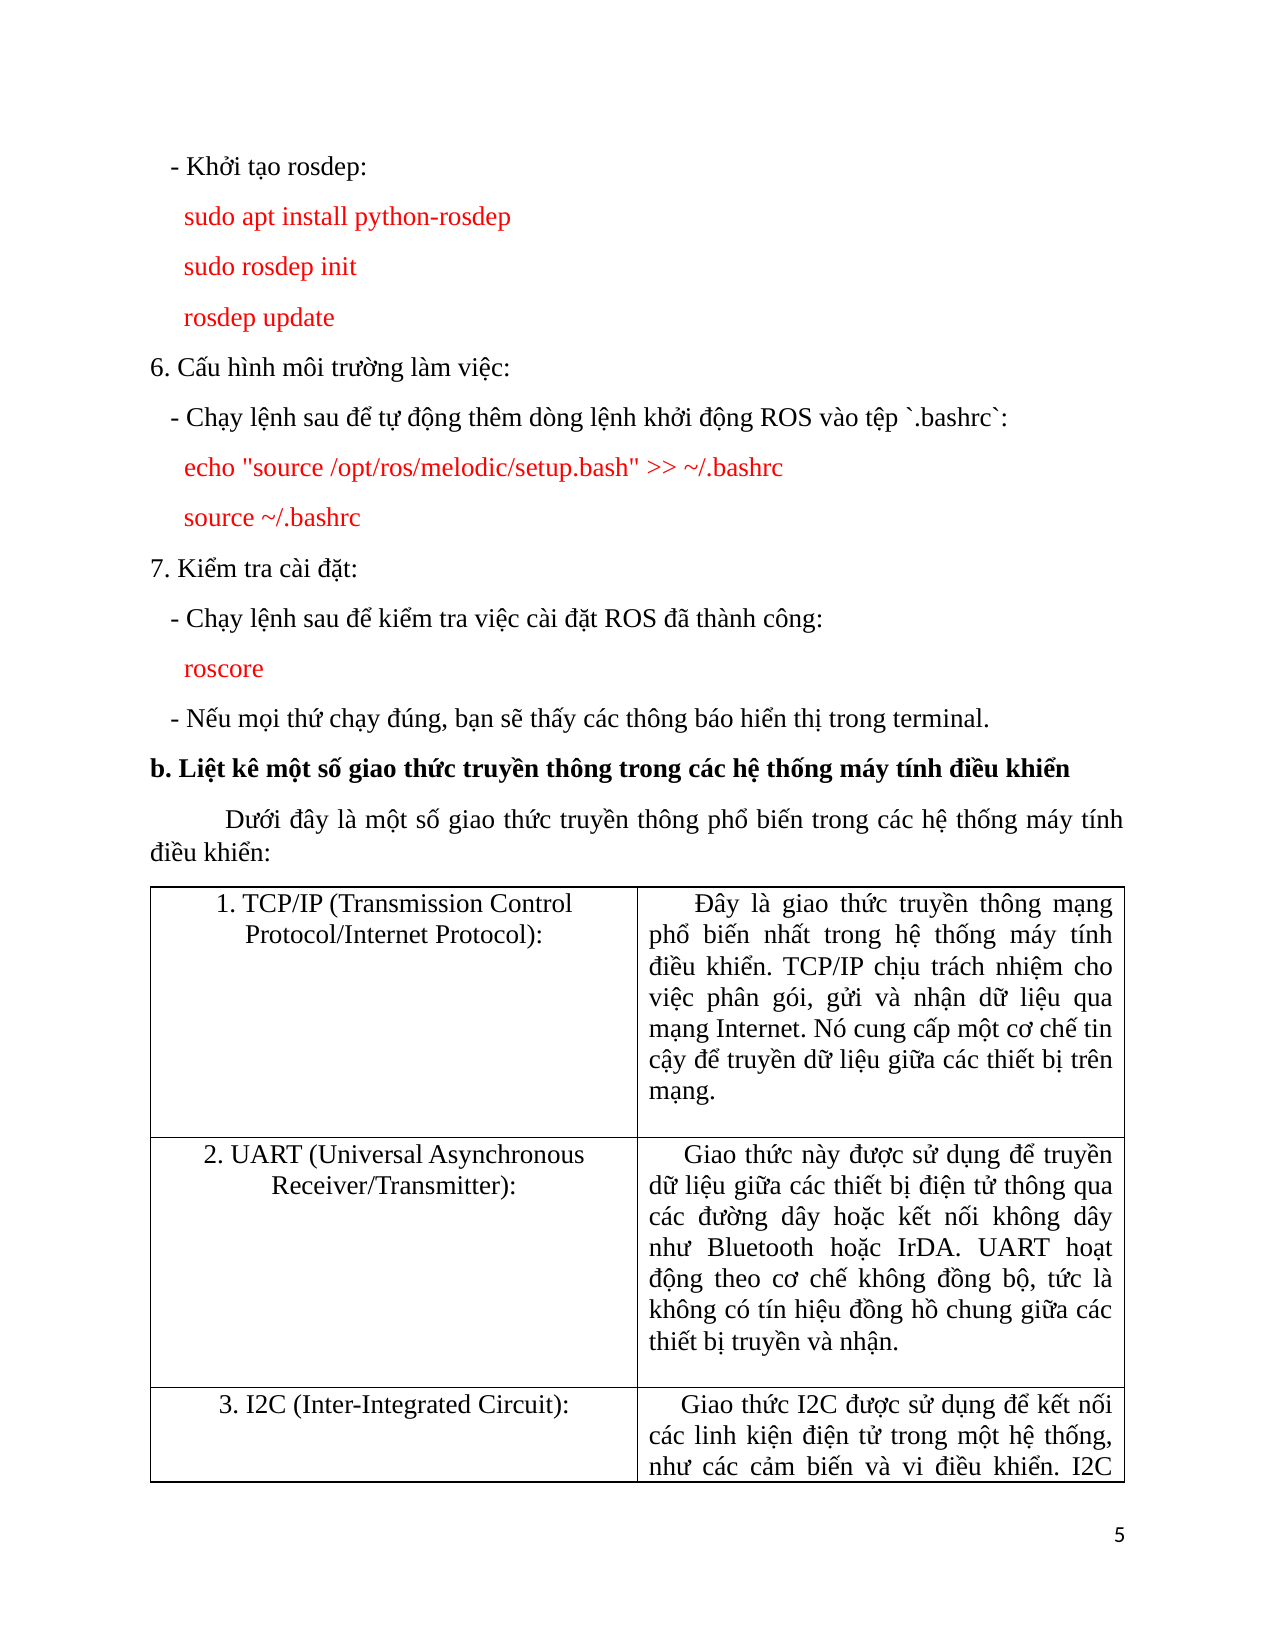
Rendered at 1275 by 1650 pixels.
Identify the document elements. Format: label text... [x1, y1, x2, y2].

text - Khởi tạo rosdep: [150, 150, 1125, 181]
text source ~/.bashrc [150, 501, 1125, 533]
text echo "source /opt/ros/melodic/setup.bash" >> ~/.bashrc [150, 451, 1125, 482]
text 7. Kiểm tra cài đặt: [150, 552, 1125, 583]
text - Chạy lệnh sau để tự động thêm dòng lệnh khởi động ROS vào tệp `.bashrc`: [150, 401, 1125, 432]
text - Chạy lệnh sau để kiểm tra việc cài đặt ROS đã thành công: [150, 602, 1125, 633]
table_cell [638, 1388, 1124, 1481]
text roscore [150, 652, 1125, 683]
table_header 1. TCP/IP (Transmission Control Protocol/Internet Protocol): [151, 888, 637, 1137]
table_cell 2. UART (Universal Asynchronous Receiver/Transmitter): [151, 1138, 637, 1387]
text - Nếu mọi thứ chạy đúng, bạn sẽ thấy các thông báo hiển thị trong terminal. [150, 702, 1125, 733]
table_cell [151, 1388, 637, 1481]
table_cell Giao thức này được sử dụng để truyền dữ liệu giữa các thiết bị điện tử thông qua các đường dây hoặc kết nối không dây như Bluetooth hoặc IrDA. UART hoạt động theo cơ chế không đồng bộ, tức là không có tín hiệu đồng hồ chung giữa các thiết bị truyền và nhận. [638, 1138, 1124, 1387]
table_header Đây là giao thức truyền thông mạng phổ biến nhất trong hệ thống máy tính điều khiển. TCP/IP chịu trách nhiệm cho việc phân gói, gửi và nhận dữ liệu qua mạng Internet. Nó cung cấp một cơ chế tin cậy để truyền dữ liệu giữa các thiết bị trên mạng. [638, 888, 1124, 1137]
text b. Liệt kê một số giao thức truyền thông trong các hệ thống máy tính điều khiển [150, 752, 1125, 784]
text 6. Cấu hình môi trường làm việc: [150, 351, 1125, 382]
text rosdep update [150, 301, 1125, 332]
text Dưới đây là một số giao thức truyền thông phổ biến trong các hệ thống máy tính điều khiển: [150, 803, 1125, 867]
text sudo rosdep init [150, 250, 1125, 282]
text sudo apt install python-rosdep [150, 200, 1125, 231]
